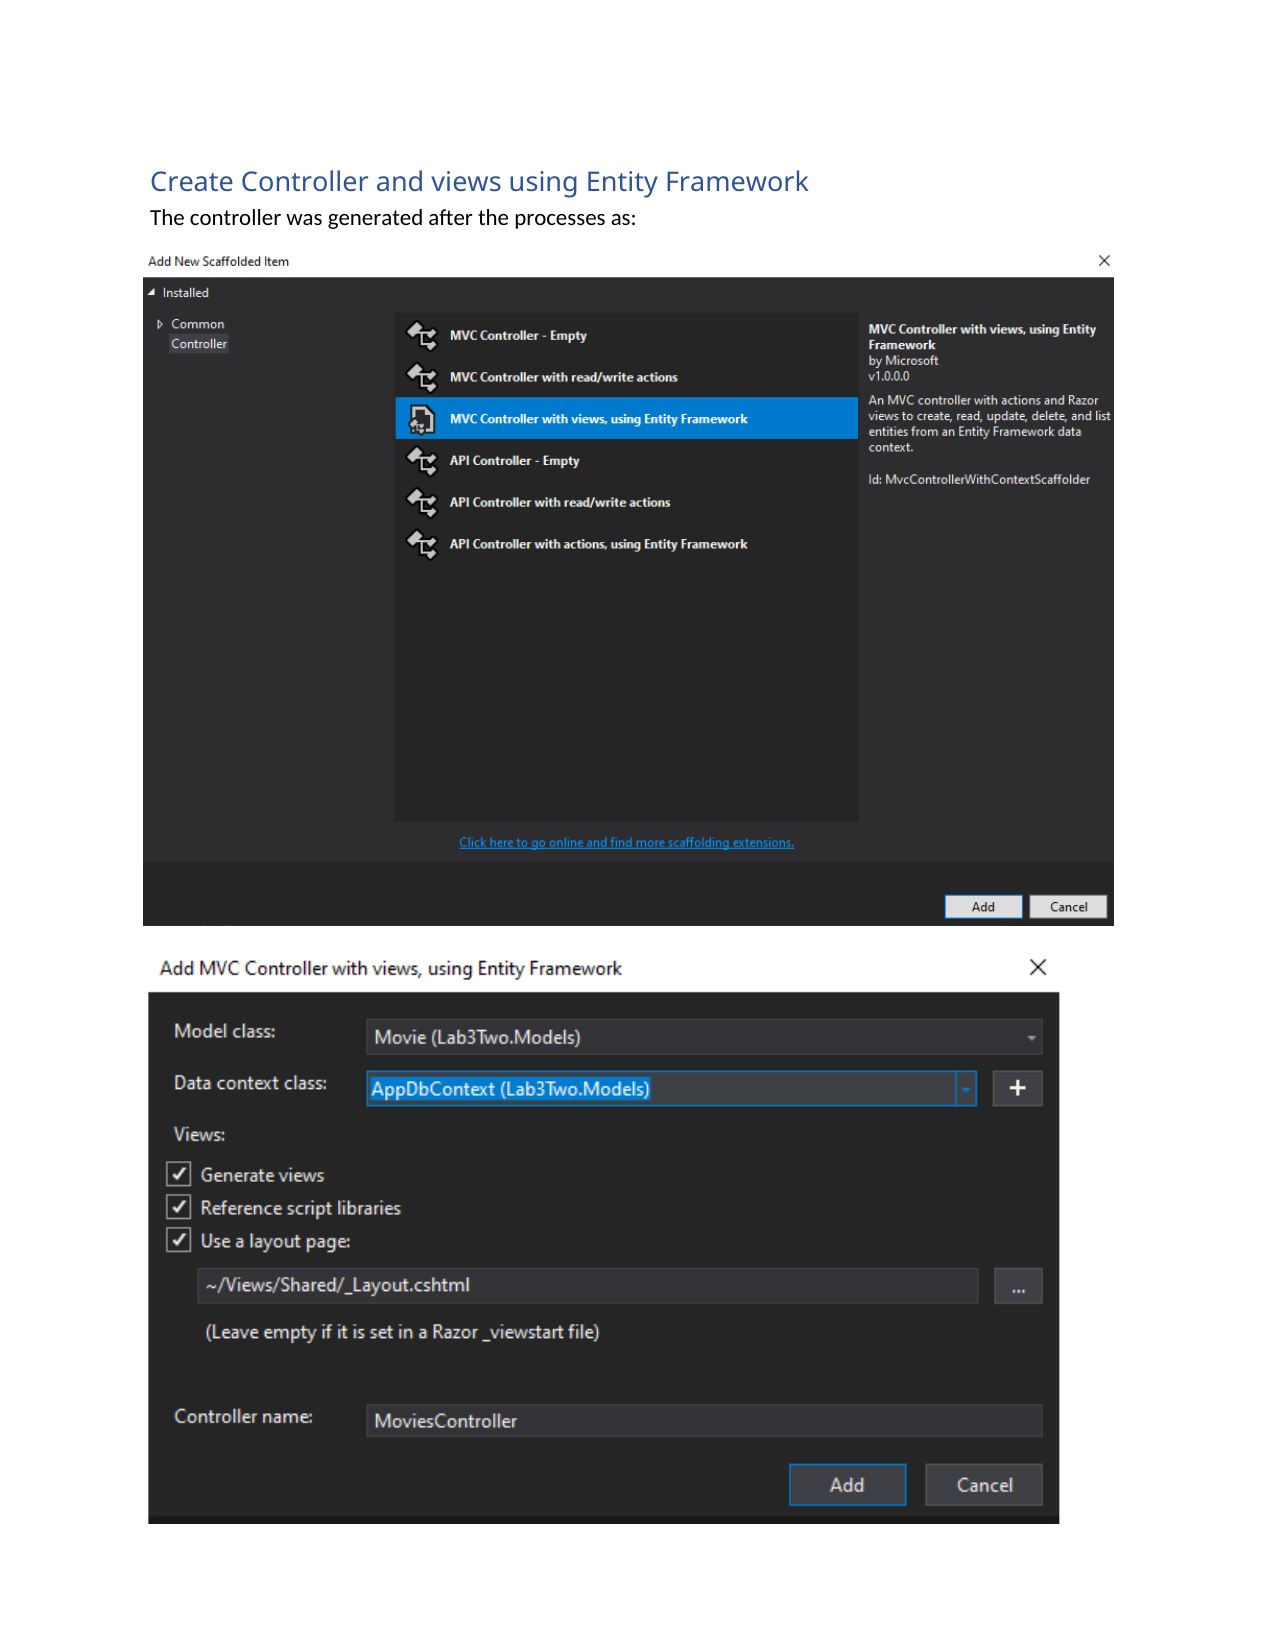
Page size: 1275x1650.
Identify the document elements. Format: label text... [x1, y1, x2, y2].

text The controller was generated after the processes as: [150, 203, 1125, 231]
text Create Controller and views using Entity Framework [150, 163, 1125, 200]
picture [146, 947, 1059, 1522]
picture [142, 246, 1114, 924]
